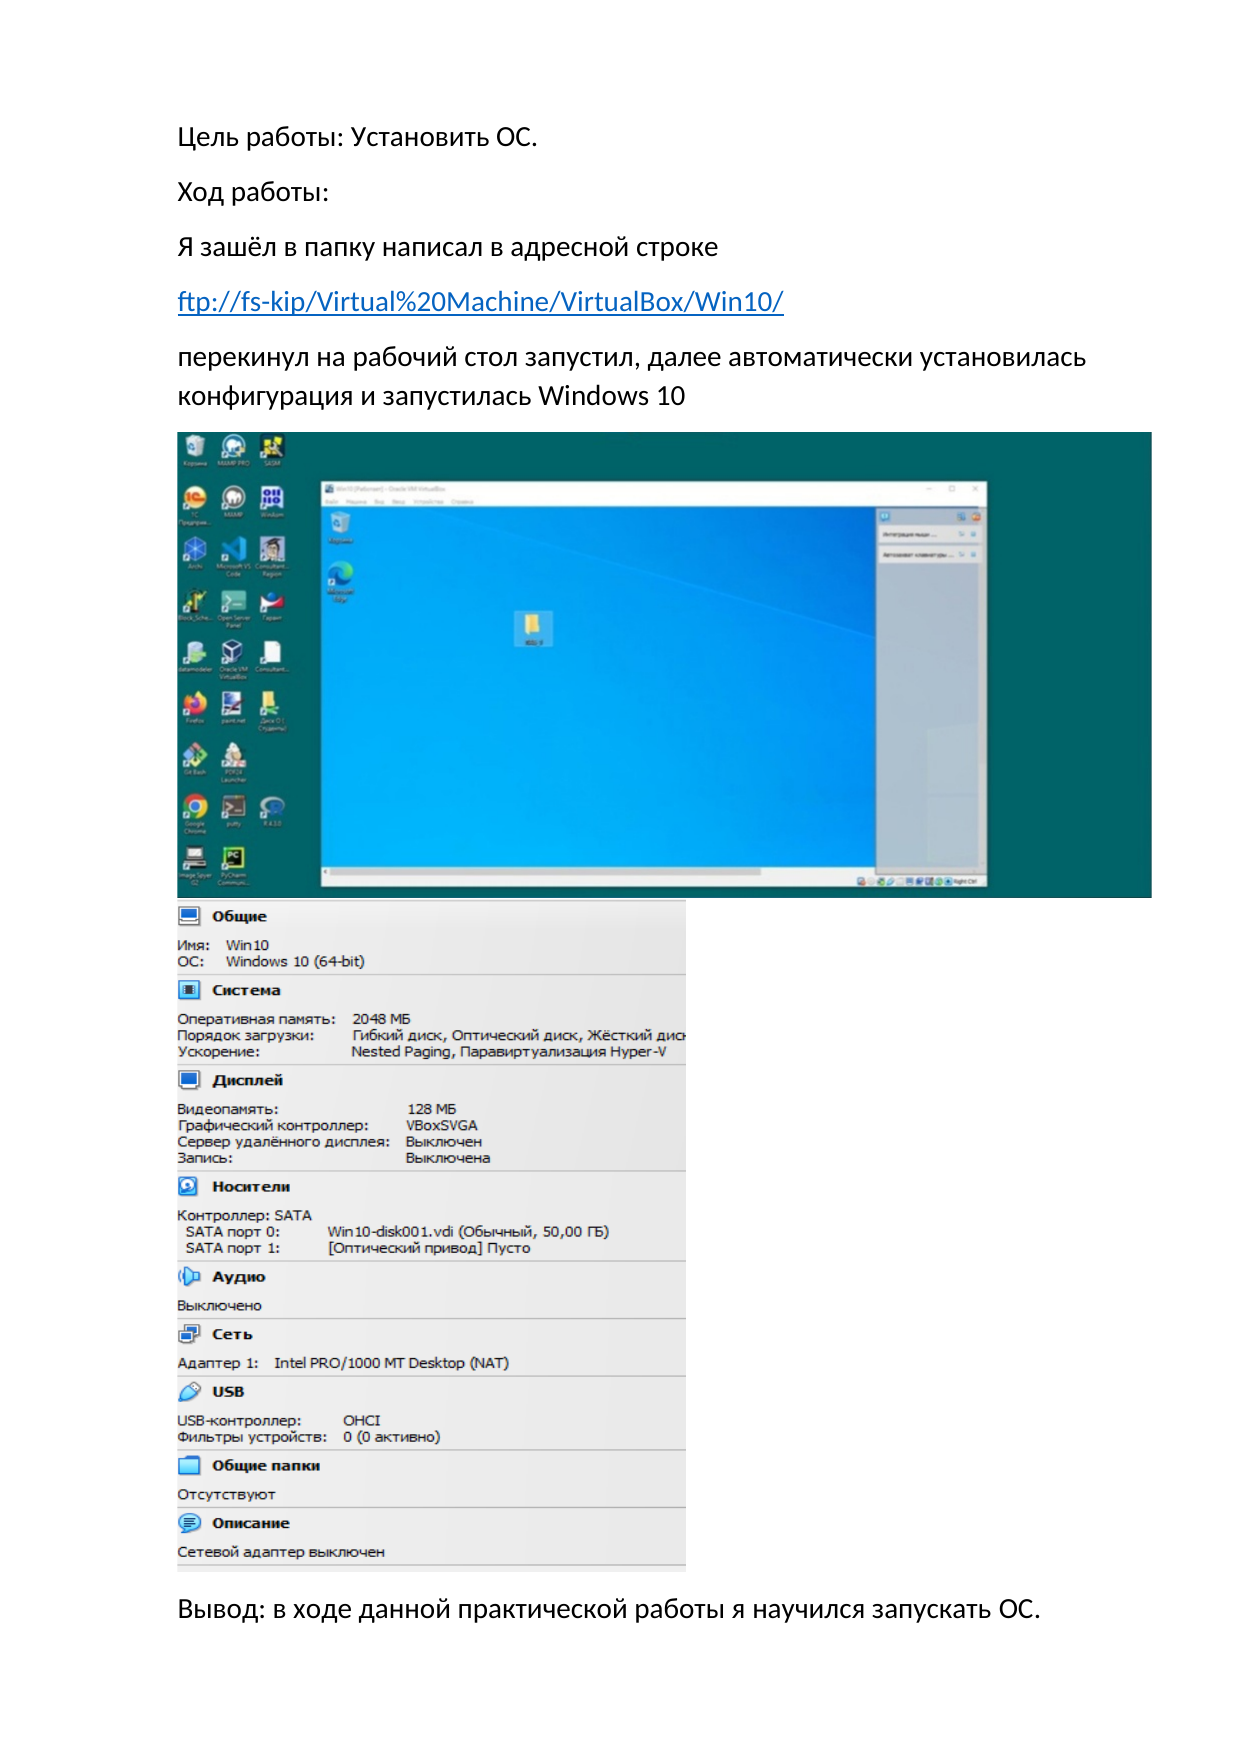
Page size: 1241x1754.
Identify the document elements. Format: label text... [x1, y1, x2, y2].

text Я зашёл в папку написал в адресной строке [177, 228, 1152, 264]
text перекинул на рабочий стол запустил, далее автоматически установилась конфигурация и запустилась Windows 10 [177, 338, 1152, 413]
text Ход работы: [177, 173, 1152, 209]
picture [177, 432, 1152, 898]
text ftp://fs-kip/Virtual%20Machine/VirtualBox/Win10/ [177, 283, 1152, 319]
text Вывод: в ходе данной практической работы я научился запускать OC. [177, 1590, 1152, 1626]
picture [177, 899, 686, 1572]
text Цель работы: Установить ОС. [177, 118, 1152, 154]
